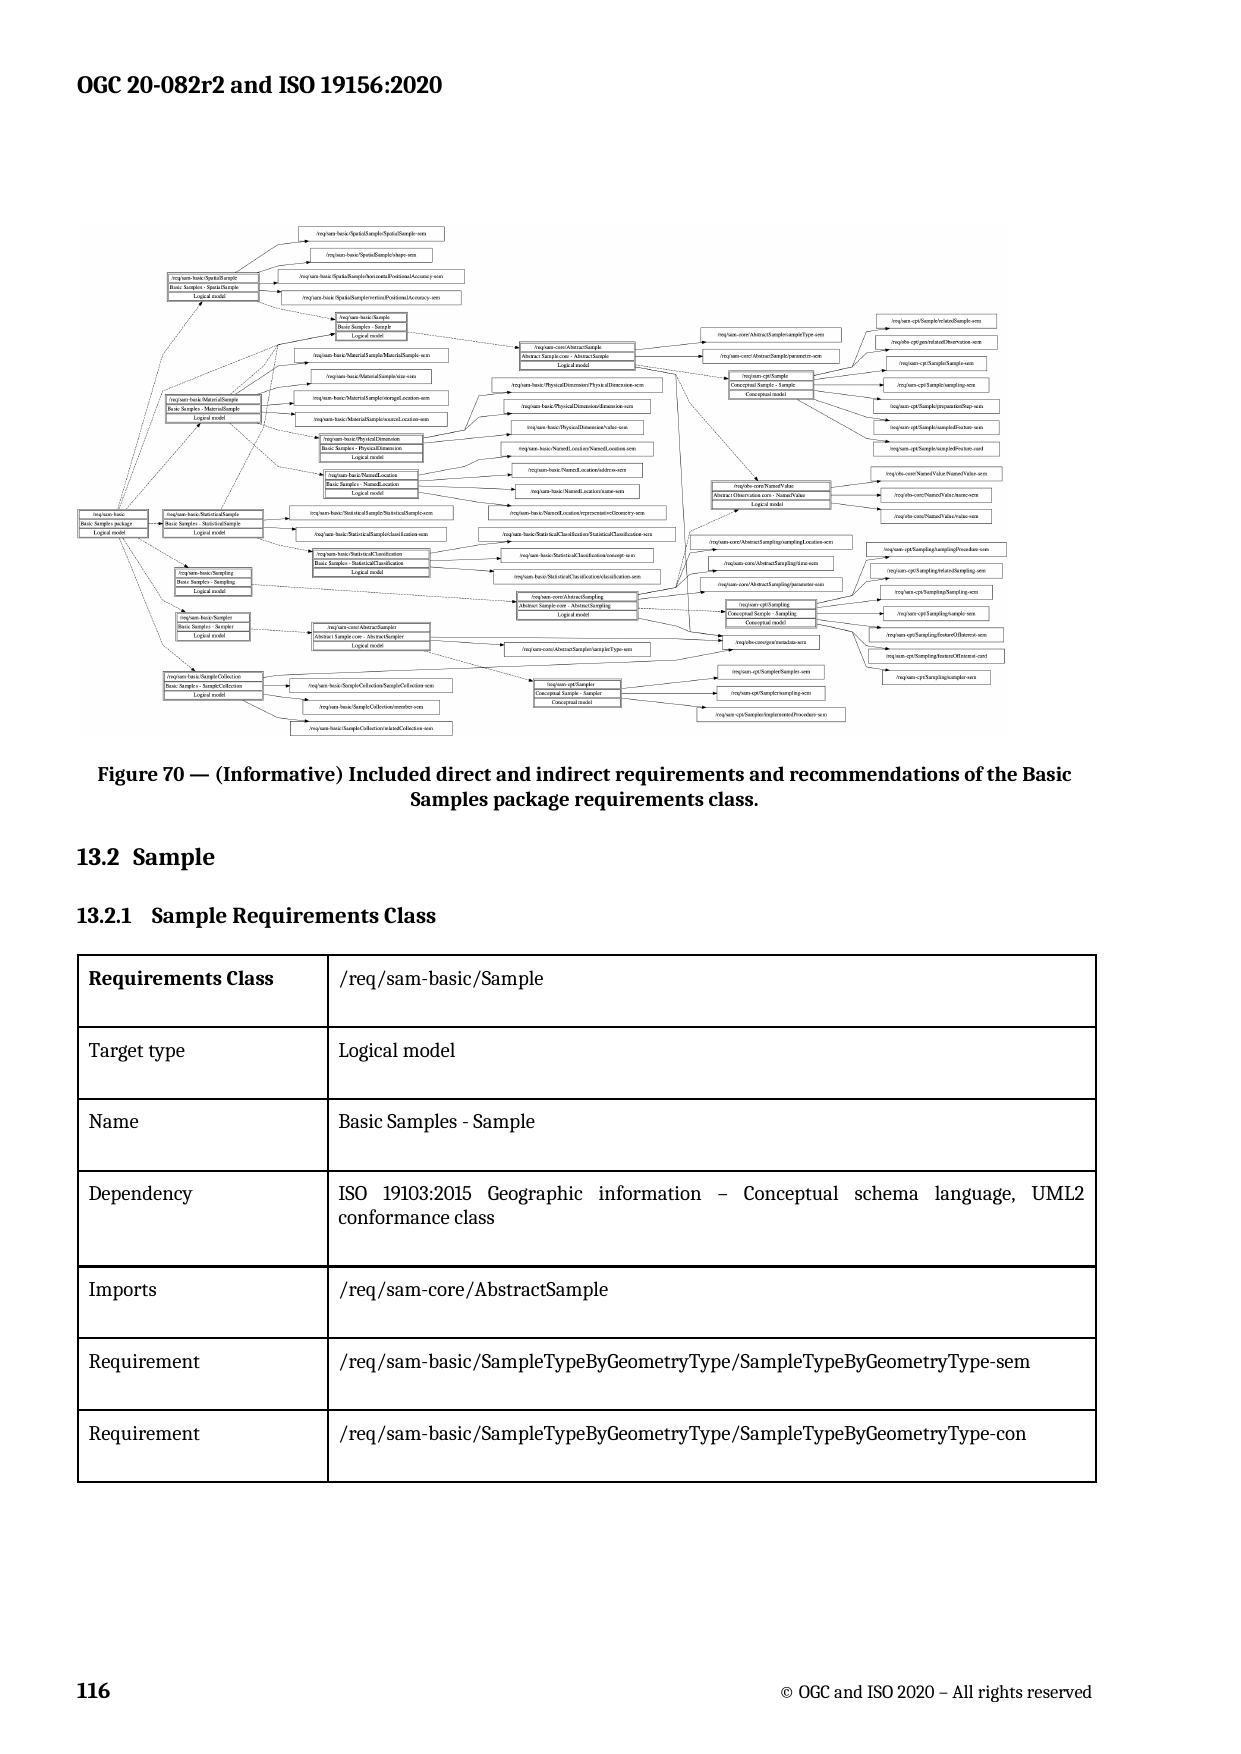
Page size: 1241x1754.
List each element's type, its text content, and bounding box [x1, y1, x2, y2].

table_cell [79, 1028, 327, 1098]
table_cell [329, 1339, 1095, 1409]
picture [76, 225, 1008, 737]
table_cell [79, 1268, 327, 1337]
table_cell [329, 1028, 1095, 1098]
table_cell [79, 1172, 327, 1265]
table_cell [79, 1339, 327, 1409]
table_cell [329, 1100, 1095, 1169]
subtitle Sample [77, 842, 1092, 871]
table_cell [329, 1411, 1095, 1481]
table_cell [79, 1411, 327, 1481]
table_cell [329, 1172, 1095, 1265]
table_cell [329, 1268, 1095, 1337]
subtitle Sample Requirements Class [77, 902, 1092, 929]
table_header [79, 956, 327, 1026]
text Figure 70 — (Informative) Included direct and indirect requirements and recommendations of the Basic Samples package requirements class. [77, 761, 1092, 811]
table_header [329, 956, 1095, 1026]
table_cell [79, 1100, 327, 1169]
